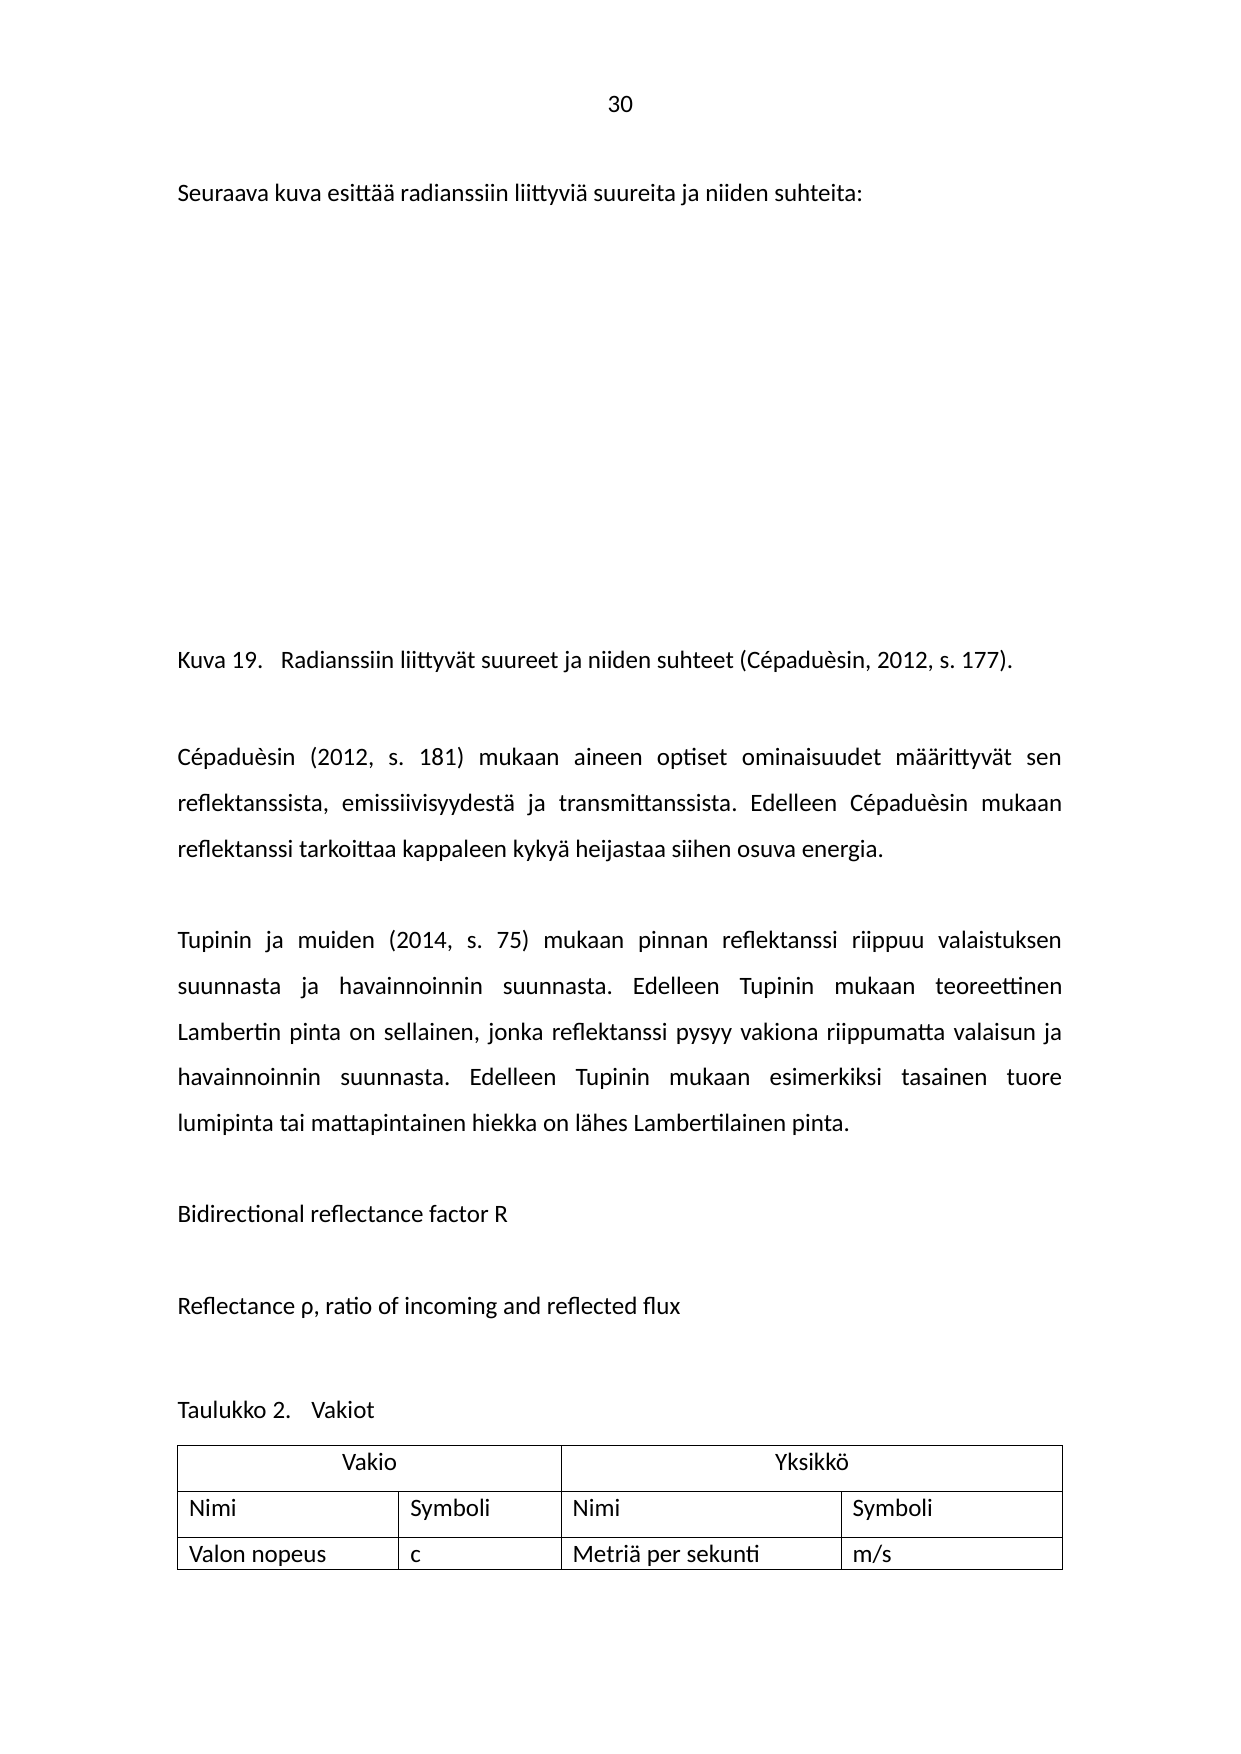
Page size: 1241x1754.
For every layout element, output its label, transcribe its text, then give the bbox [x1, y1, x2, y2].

text Tupinin ja muiden (2014, s. 75) mukaan pinnan reflektanssi riippuu valaistuksen suunnasta ja havainnoinnin suunnasta. Edelleen Tupinin mukaan teoreettinen Lambertin pinta on sellainen, jonka reflektanssi pysyy vakiona riippumatta valaisun ja havainnoinnin suunnasta. Edelleen Tupinin mukaan esimerkiksi tasainen tuore lumipinta tai mattapintainen hiekka on lähes Lambertilainen pinta. [177, 924, 1063, 1138]
text Kuva 19. Radianssiin liittyvät suureet ja niiden suhteet (Cépaduèsin, 2012, s. 177). [177, 644, 1063, 675]
text Seuraava kuva esittää radianssiin liittyviä suureita ja niiden suhteita: [177, 177, 1063, 208]
table_cell Nimi [562, 1492, 841, 1537]
table_cell m/s [842, 1538, 1062, 1569]
table_cell Symboli [842, 1492, 1062, 1537]
table_header Yksikkö [562, 1446, 1062, 1491]
table_cell Symboli [399, 1492, 561, 1537]
table_cell Nimi [178, 1492, 398, 1537]
text Reflectance ρ, ratio of incoming and reflected flux [177, 1290, 1063, 1321]
text Bidirectional reflectance factor R [177, 1199, 1063, 1229]
table_cell c [399, 1538, 561, 1569]
text Cépaduèsin (2012, s. 181) mukaan aineen optiset ominaisuudet määrittyvät sen reflektanssista, emissiivisyydestä ja transmittanssista. Edelleen Cépaduèsin mukaan reflektanssi tarkoittaa kappaleen kykyä heijastaa siihen osuva energia. [177, 741, 1063, 863]
table_cell Valon nopeus [178, 1538, 398, 1569]
table_cell Metriä per sekunti [562, 1538, 841, 1569]
text Taulukko 2. Vakiot [177, 1394, 1063, 1424]
table_header Vakio [178, 1446, 561, 1491]
